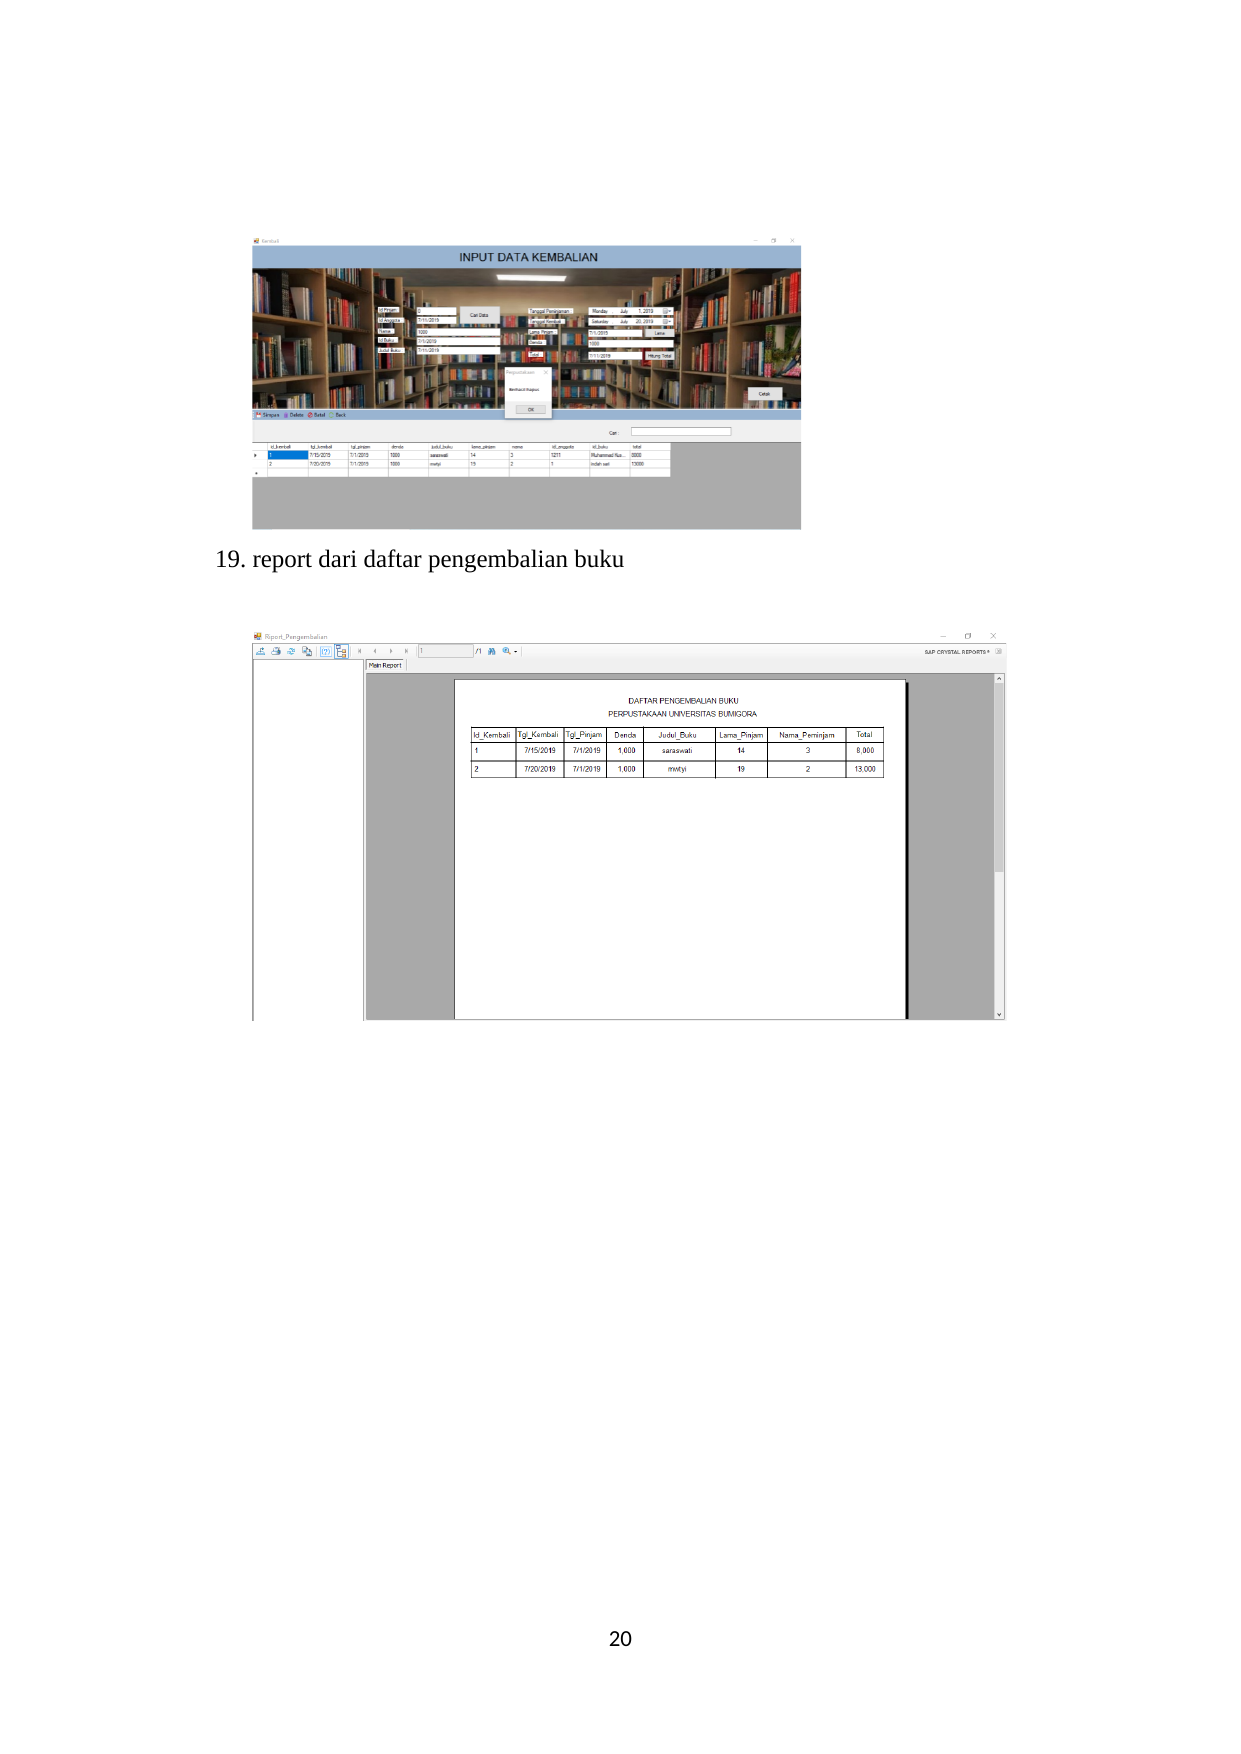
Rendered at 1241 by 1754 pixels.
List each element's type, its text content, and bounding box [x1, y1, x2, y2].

picture [252, 630, 1007, 1021]
picture [252, 236, 802, 530]
list report dari daftar pengembalian buku [215, 544, 1063, 573]
